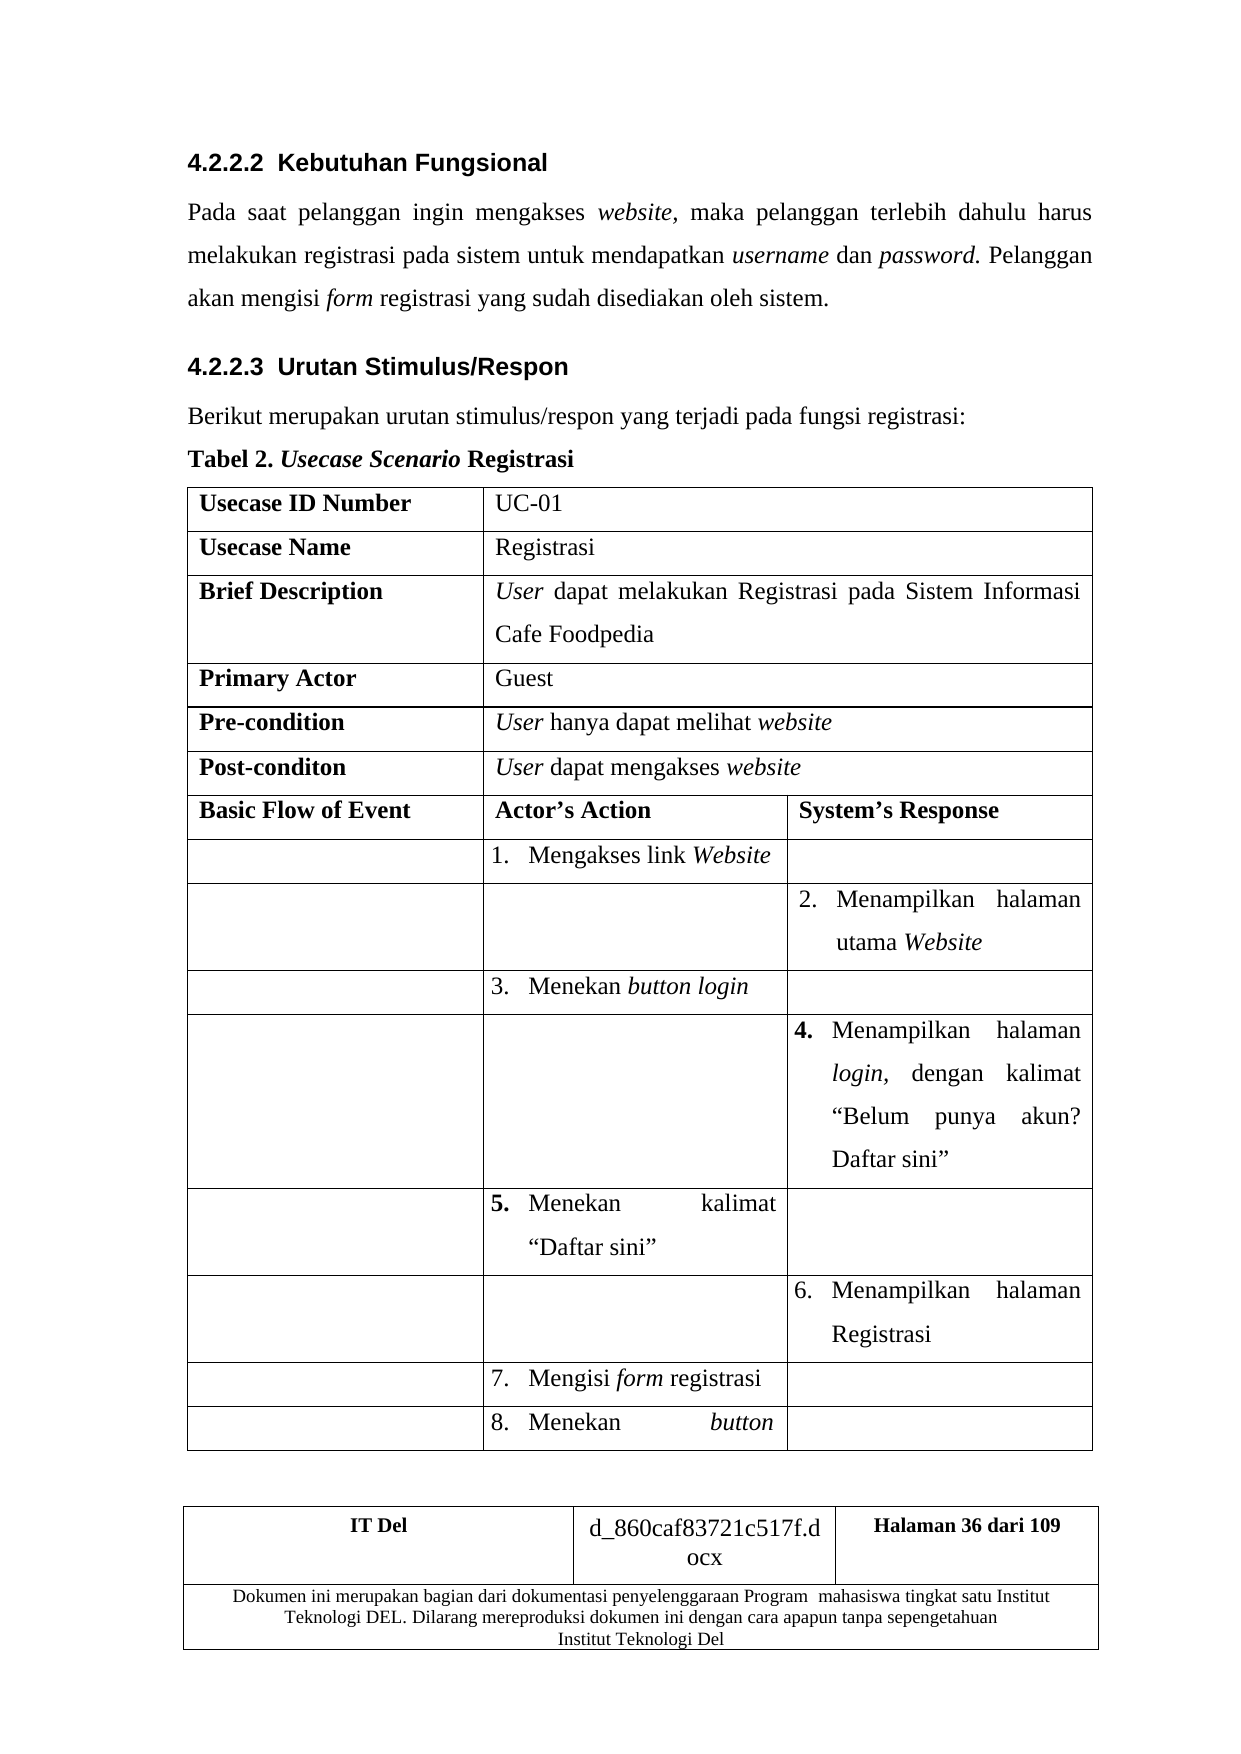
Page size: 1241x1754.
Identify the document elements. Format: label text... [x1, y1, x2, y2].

table_cell Menekan kalimat “Daftar sini” [484, 1189, 787, 1274]
table_cell Primary Actor [188, 664, 483, 706]
table_cell [188, 1189, 483, 1274]
table_cell [788, 840, 1092, 883]
table_cell [188, 1407, 483, 1450]
table_cell Pre-condition [188, 708, 483, 751]
table_cell [484, 1015, 787, 1187]
table_cell [788, 971, 1092, 1014]
table_cell [788, 1363, 1092, 1406]
table_cell Usecase Name [188, 532, 483, 575]
table_cell [484, 884, 787, 970]
table_cell [788, 1189, 1092, 1274]
table_cell Actor’s Action [484, 796, 787, 839]
table_cell [188, 1015, 483, 1187]
table_cell Menampilkan halaman utama Website [788, 884, 1092, 970]
subtitle Urutan Stimulus/Respon [187, 351, 1092, 380]
table_cell Menampilkan halaman Registrasi [788, 1276, 1092, 1362]
table_cell [188, 884, 483, 970]
table_cell System’s Response [788, 796, 1092, 839]
table_cell [188, 1276, 483, 1362]
table_cell User hanya dapat melihat website [484, 708, 1092, 751]
subtitle Kebutuhan Fungsional [187, 148, 1092, 176]
table_header Usecase ID Number [188, 488, 483, 531]
table_cell Menampilkan halaman login, dengan kalimat “Belum punya akun? Daftar sini” [788, 1015, 1092, 1187]
text Pada saat pelanggan ingin mengakses website, maka pelanggan terlebih dahulu harus melakukan registrasi pada sistem untuk mendapatkan username dan password. Pelanggan akan mengisi form registrasi yang sudah disediakan oleh sistem. [187, 197, 1092, 312]
text Tabel 2. Usecase Scenario Registrasi [187, 444, 1092, 473]
table_cell Mengisi form registrasi [484, 1363, 787, 1406]
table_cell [484, 1407, 787, 1450]
table_cell Post-conditon [188, 752, 483, 794]
table_cell Brief Description [188, 576, 483, 662]
table_header UC-01 [484, 488, 1092, 531]
table_cell User dapat melakukan Registrasi pada Sistem Informasi Cafe Foodpedia [484, 576, 1092, 662]
table_cell [788, 1407, 1092, 1450]
table_cell [188, 840, 483, 883]
table_cell Basic Flow of Event [188, 796, 483, 839]
table_cell [484, 1276, 787, 1362]
table_cell User dapat mengakses website [484, 752, 1092, 794]
table_cell [188, 971, 483, 1014]
table_cell [188, 1363, 483, 1406]
text Berikut merupakan urutan stimulus/respon yang terjadi pada fungsi registrasi: [187, 401, 1092, 429]
table_cell Registrasi [484, 532, 1092, 575]
table_cell Menekan button login [484, 971, 787, 1014]
table_cell Mengakses link Website [484, 840, 787, 883]
table_cell Guest [484, 664, 1092, 706]
